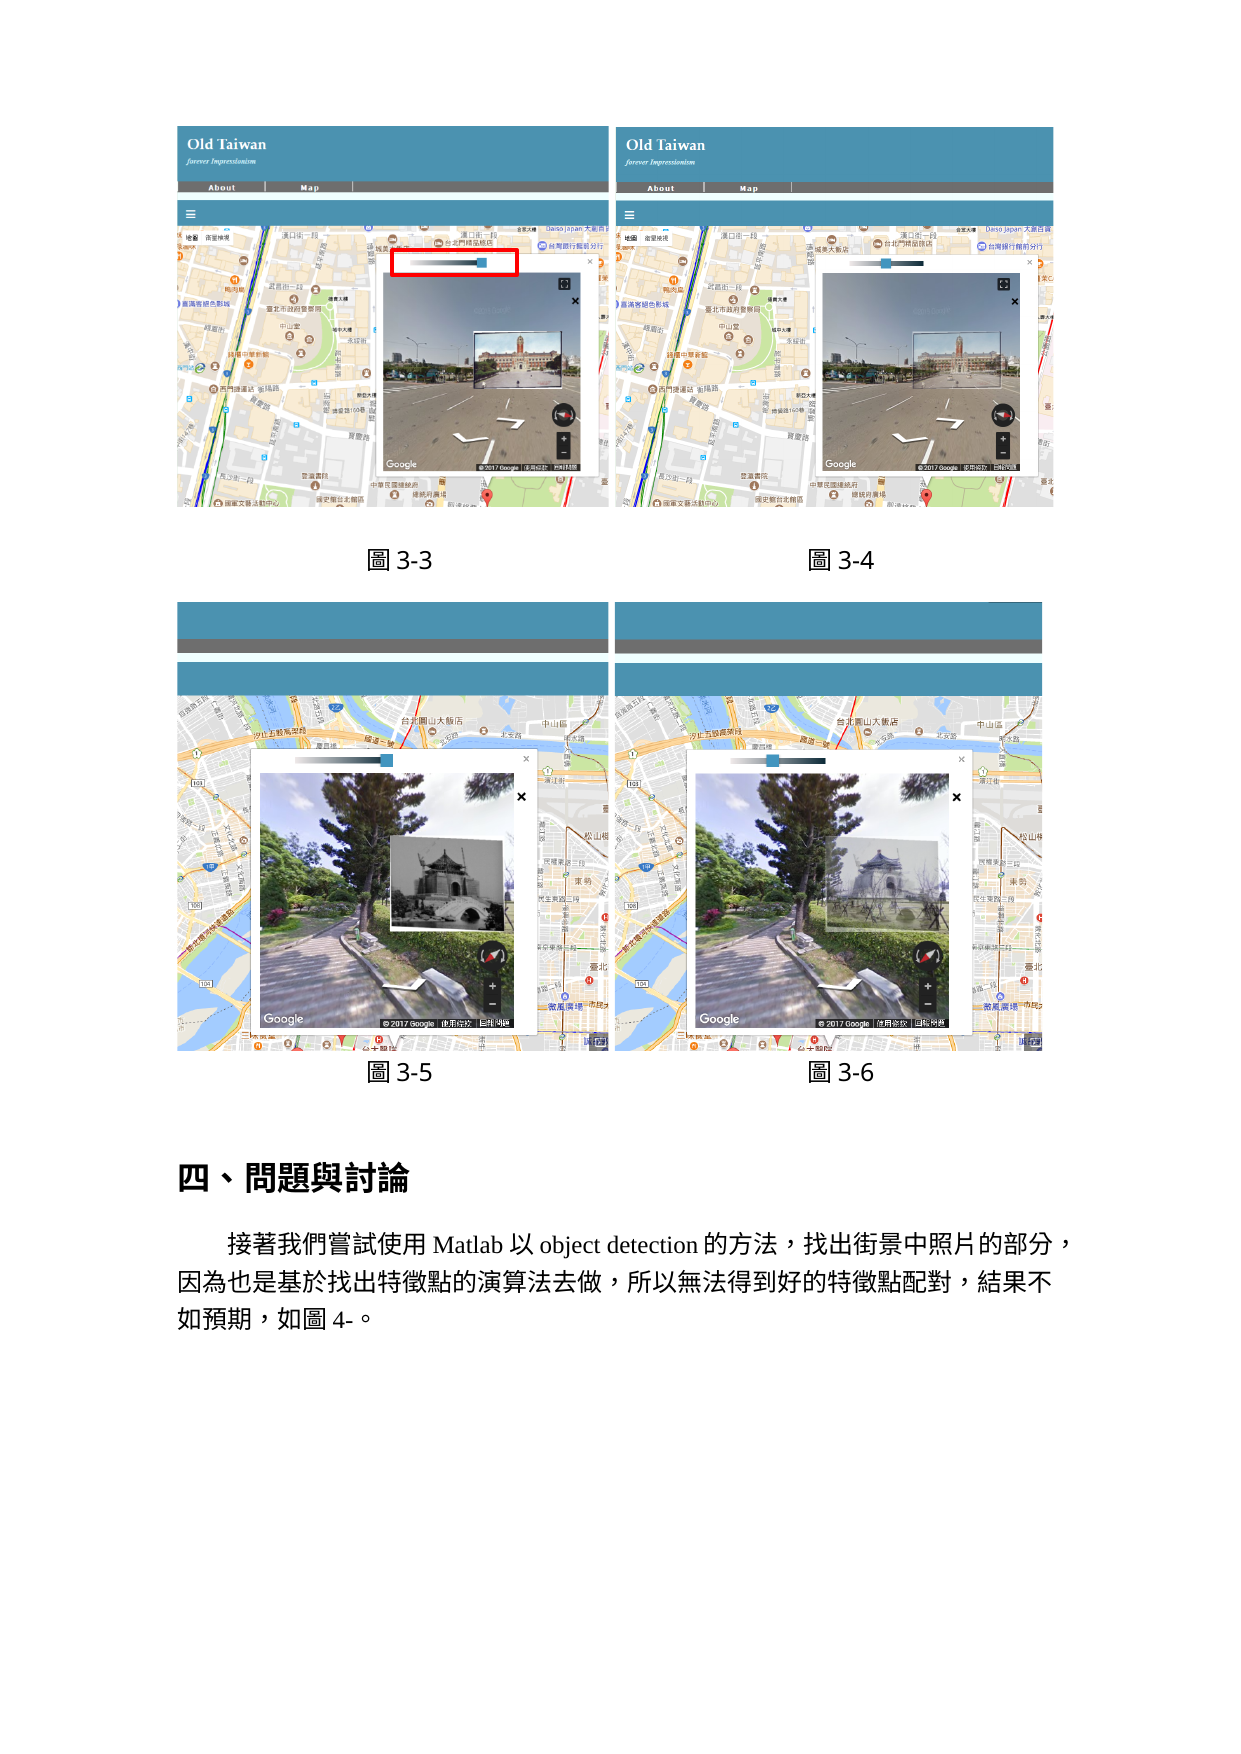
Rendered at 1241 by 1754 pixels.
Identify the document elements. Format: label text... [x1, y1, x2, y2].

text 四、問題與討論 [177, 1152, 1063, 1200]
picture [614, 602, 1043, 1051]
text 接著我們嘗試使用Matlab 以object detection的方法，找出街景中照片的部分，因為也是基於找出特徵點的演算法去做，所以無法得到好的特徵點配對，結果不如預期，如圖4-。 [177, 1224, 1063, 1337]
picture [177, 126, 609, 507]
picture [615, 127, 1054, 507]
text 圖3-5 圖3-6 [177, 1052, 1063, 1089]
text 圖3-3 圖3-4 [177, 539, 1063, 577]
picture [177, 602, 609, 1051]
